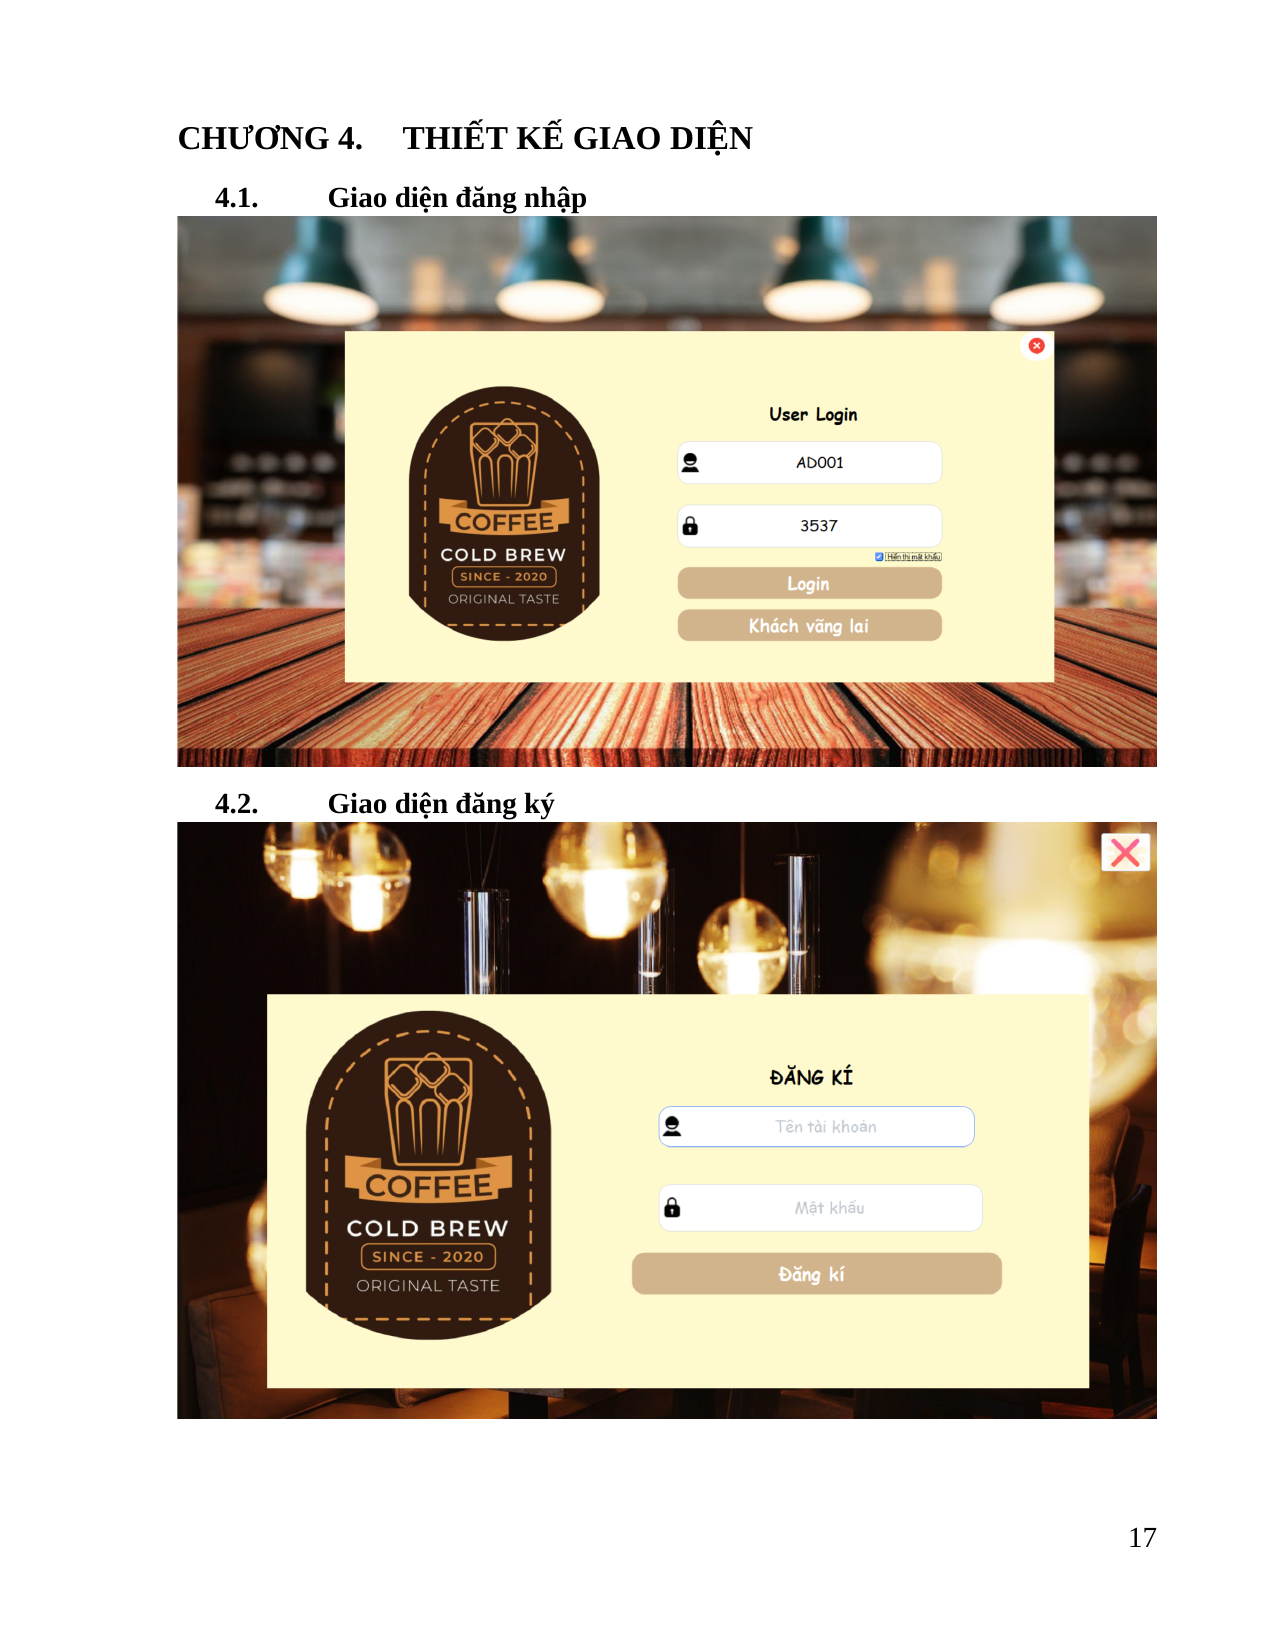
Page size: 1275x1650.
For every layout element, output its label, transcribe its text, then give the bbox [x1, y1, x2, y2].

picture [177, 216, 1157, 767]
subtitle Giao diện đăng ký [215, 786, 1157, 820]
picture [177, 822, 1157, 1419]
subtitle THIẾT KẾ GIAO DIỆN [177, 118, 1157, 156]
subtitle Giao diện đăng nhập [215, 180, 1157, 213]
